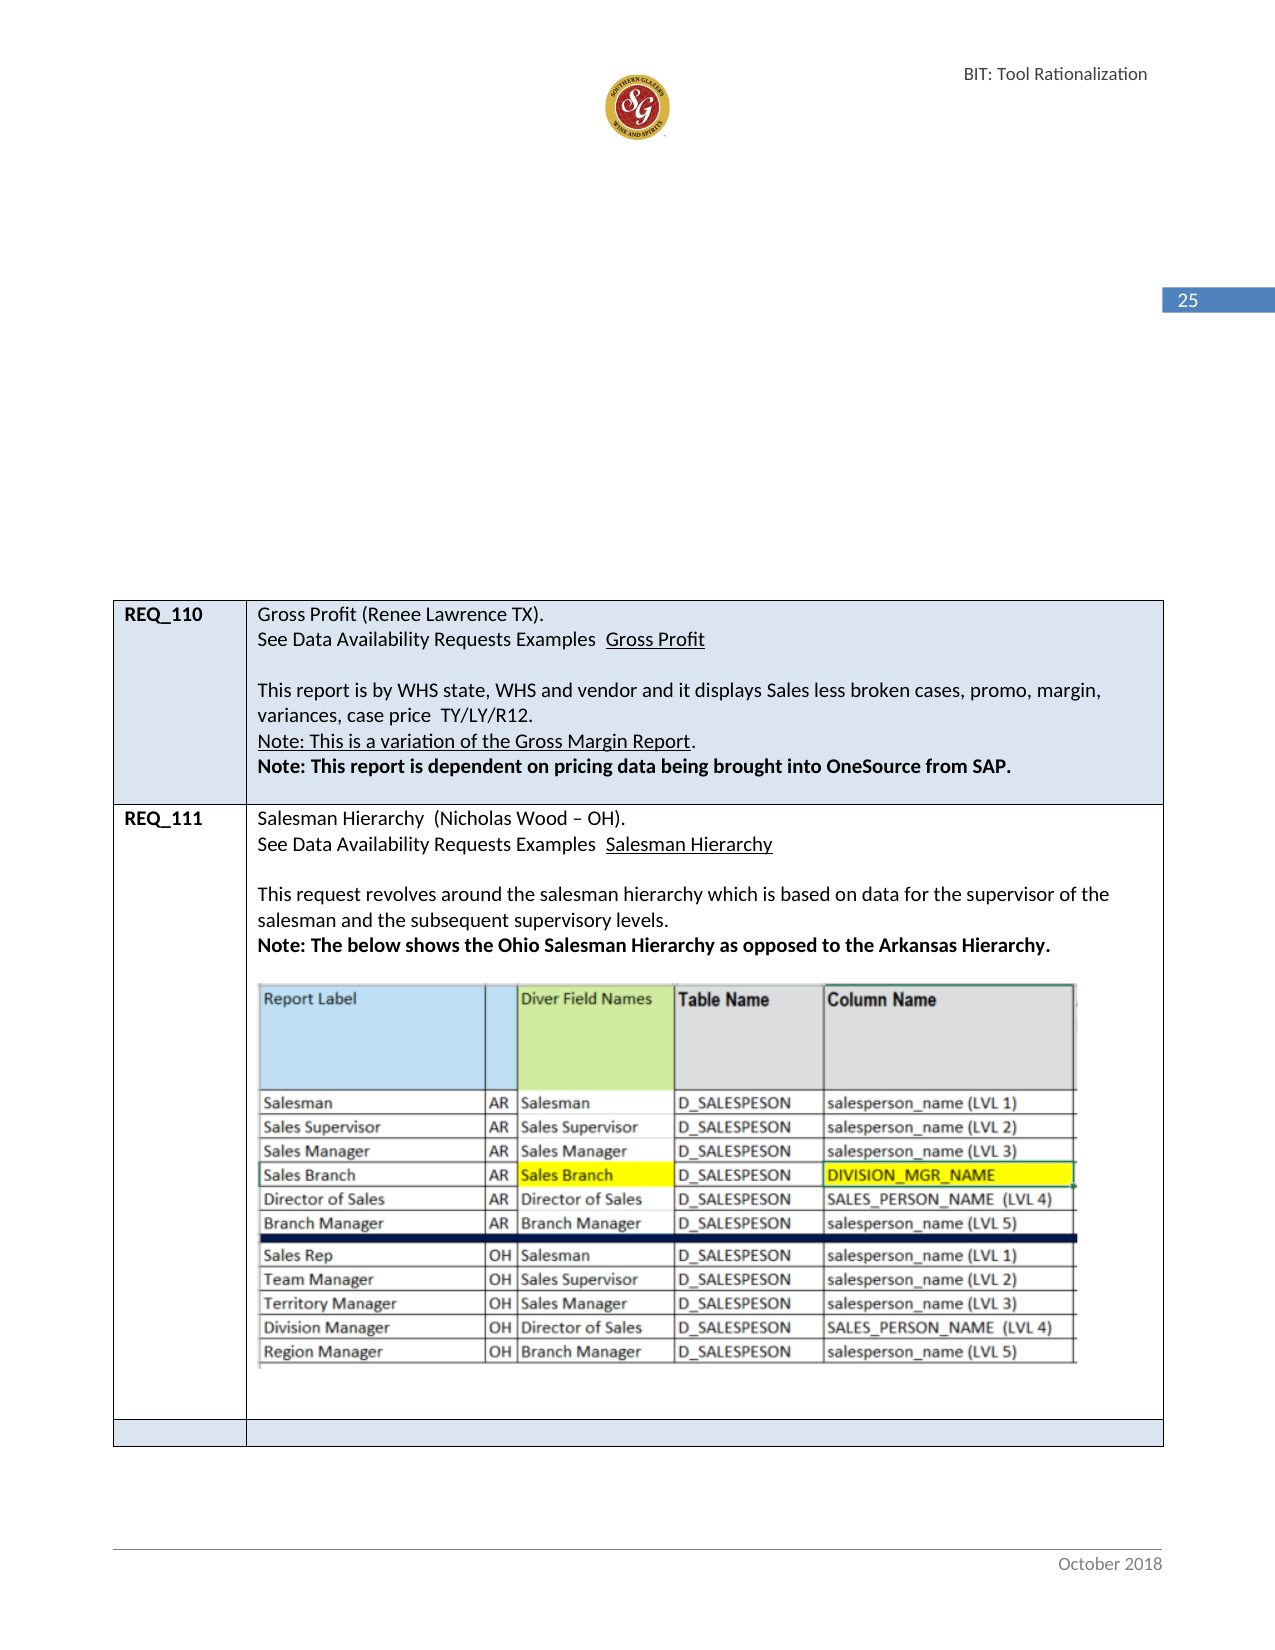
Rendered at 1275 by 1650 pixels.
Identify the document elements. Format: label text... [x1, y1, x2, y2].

picture [257, 983, 1078, 1369]
table_cell [247, 1420, 1163, 1446]
table_cell Salesman Hierarchy (Nicholas Wood – OH). See Data Availability Requests Examples Salesman Hierarchy This request revolves around the salesman hierarchy which is based on data for the supervisor of the salesman and the subsequent supervisory levels. Note: The below shows the Ohio Salesman Hierarchy as opposed to the Arkansas Hierarchy. [247, 805, 1163, 1419]
table_cell Gross Profit (Renee Lawrence TX). See Data Availability Requests Examples Gross Profit This report is by WHS state, WHS and vendor and it displays Sales less broken cases, promo, margin, variances, case price TY/LY/R12. Note: This is a variation of the Gross Margin Report. Note: This report is dependent on pricing data being brought into OneSource from SAP. [247, 601, 1163, 804]
table_cell REQ_111 [114, 805, 246, 1419]
table_cell [114, 1420, 246, 1446]
table_cell REQ_110 [114, 601, 246, 804]
picture [605, 75, 670, 140]
